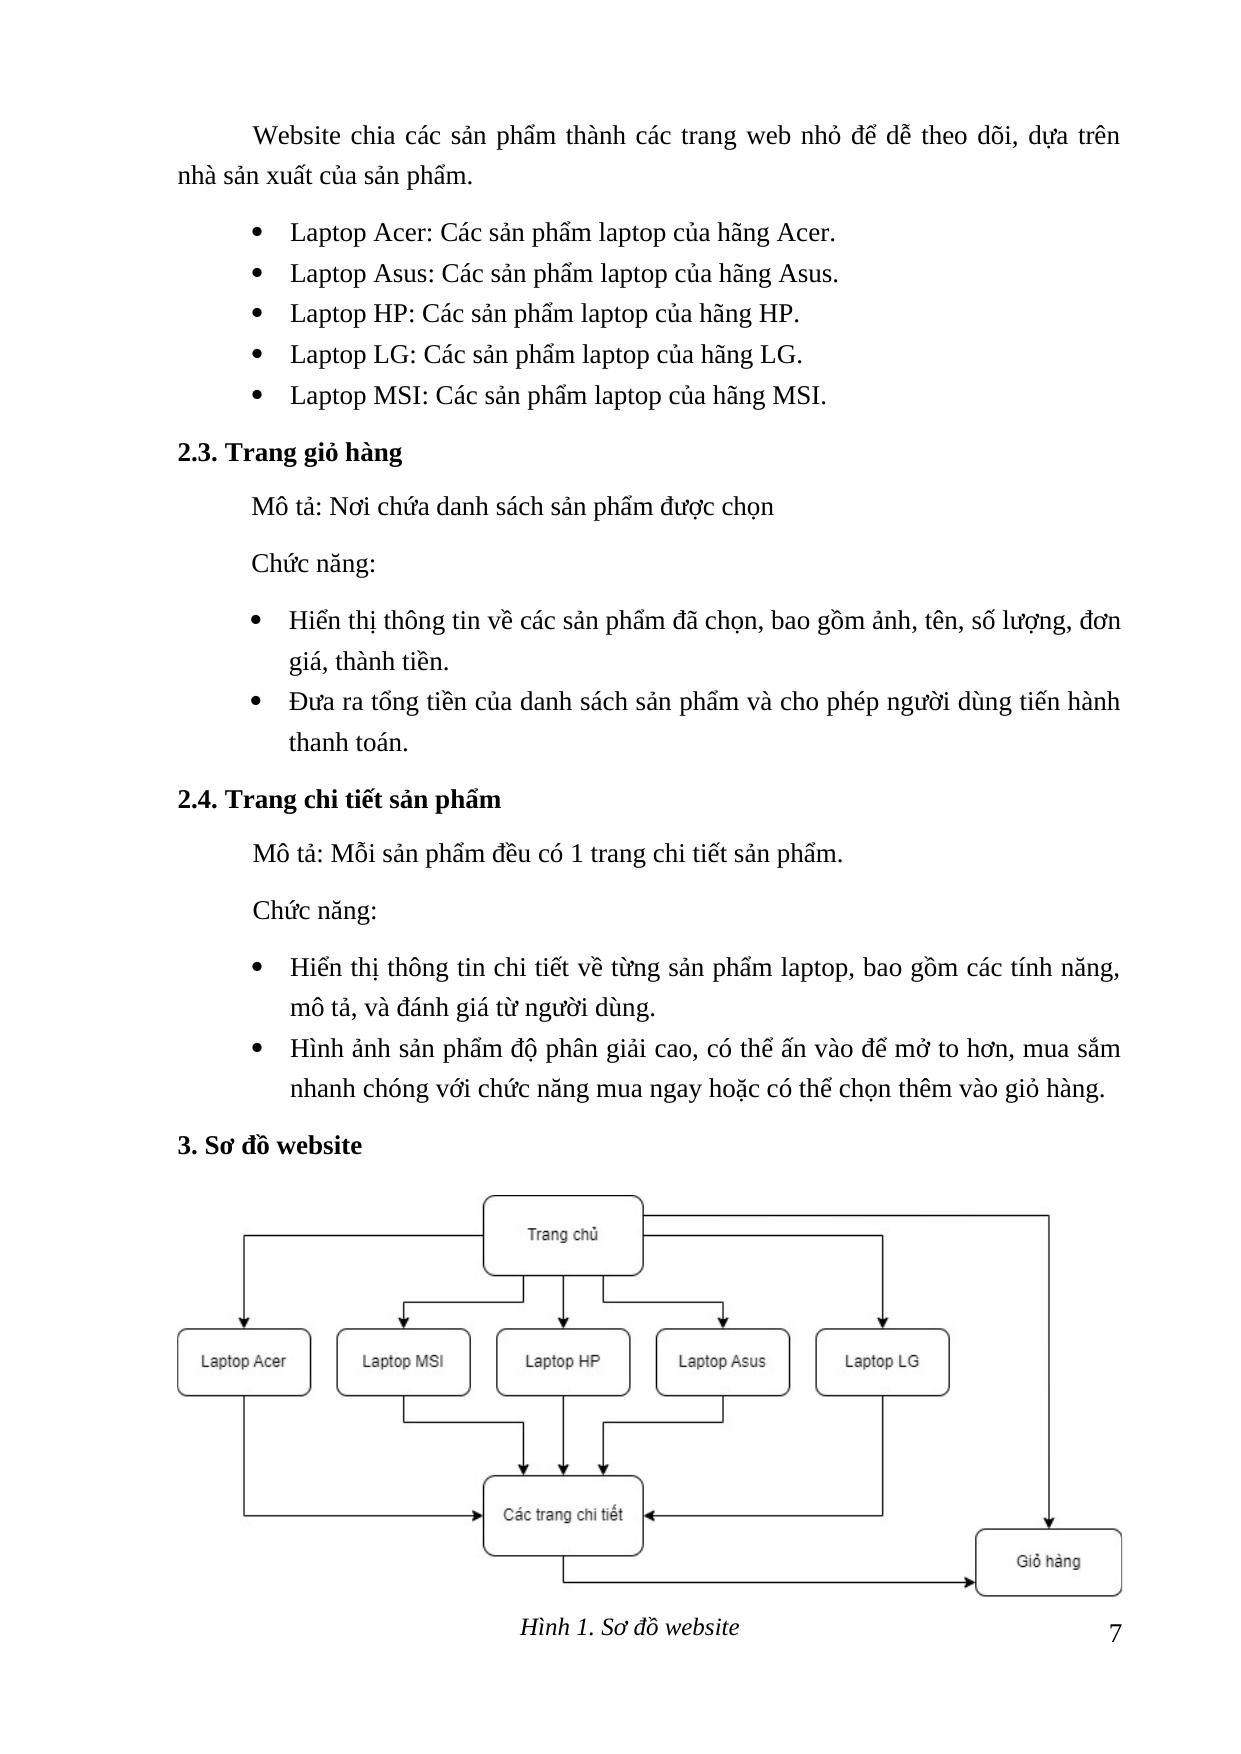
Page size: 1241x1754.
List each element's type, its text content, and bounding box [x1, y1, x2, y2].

list Laptop Asus: Các sản phẩm laptop của hãng Asus. [252, 257, 1122, 288]
list Hiển thị thông tin về các sản phẩm đã chọn, bao gồm ảnh, tên, số lượng, đơn giá, thành tiền. [251, 604, 1122, 676]
list Laptop HP: Các sản phẩm laptop của hãng HP. [252, 297, 1122, 329]
text Chức năng: [251, 547, 1122, 578]
subtitle 2.3. Trang giỏ hàng [177, 436, 1122, 467]
list Laptop LG: Các sản phẩm laptop của hãng LG. [252, 338, 1122, 369]
list Laptop Acer: Các sản phẩm laptop của hãng Acer. [252, 216, 1122, 247]
list Hiển thị thông tin chi tiết về từng sản phẩm laptop, bao gồm các tính năng, mô tả, và đánh giá từ người dùng. [252, 951, 1122, 1022]
list Hình ảnh sản phẩm độ phân giải cao, có thể ấn vào để mở to hơn, mua sắm nhanh chóng với chức năng mua ngay hoặc có thể chọn thêm vào giỏ hàng. [252, 1032, 1122, 1103]
text Mô tả: Mỗi sản phẩm đều có 1 trang chi tiết sản phẩm. [177, 837, 1122, 868]
text Mô tả: Nơi chứa danh sách sản phẩm được chọn [251, 490, 1122, 521]
subtitle 3. Sơ đồ website [177, 1129, 1122, 1161]
list Đưa ra tổng tiền của danh sách sản phẩm và cho phép người dùng tiến hành thanh toán. [251, 685, 1122, 757]
text Chức năng: [177, 894, 1122, 925]
list Laptop MSI: Các sản phẩm laptop của hãng MSI. [252, 379, 1122, 410]
subtitle 2.4. Trang chi tiết sản phẩm [177, 783, 1122, 814]
picture [177, 1195, 1123, 1598]
text Website chia các sản phẩm thành các trang web nhỏ để dễ theo dõi, dựa trên nhà sản xuất của sản phẩm. [177, 119, 1122, 190]
